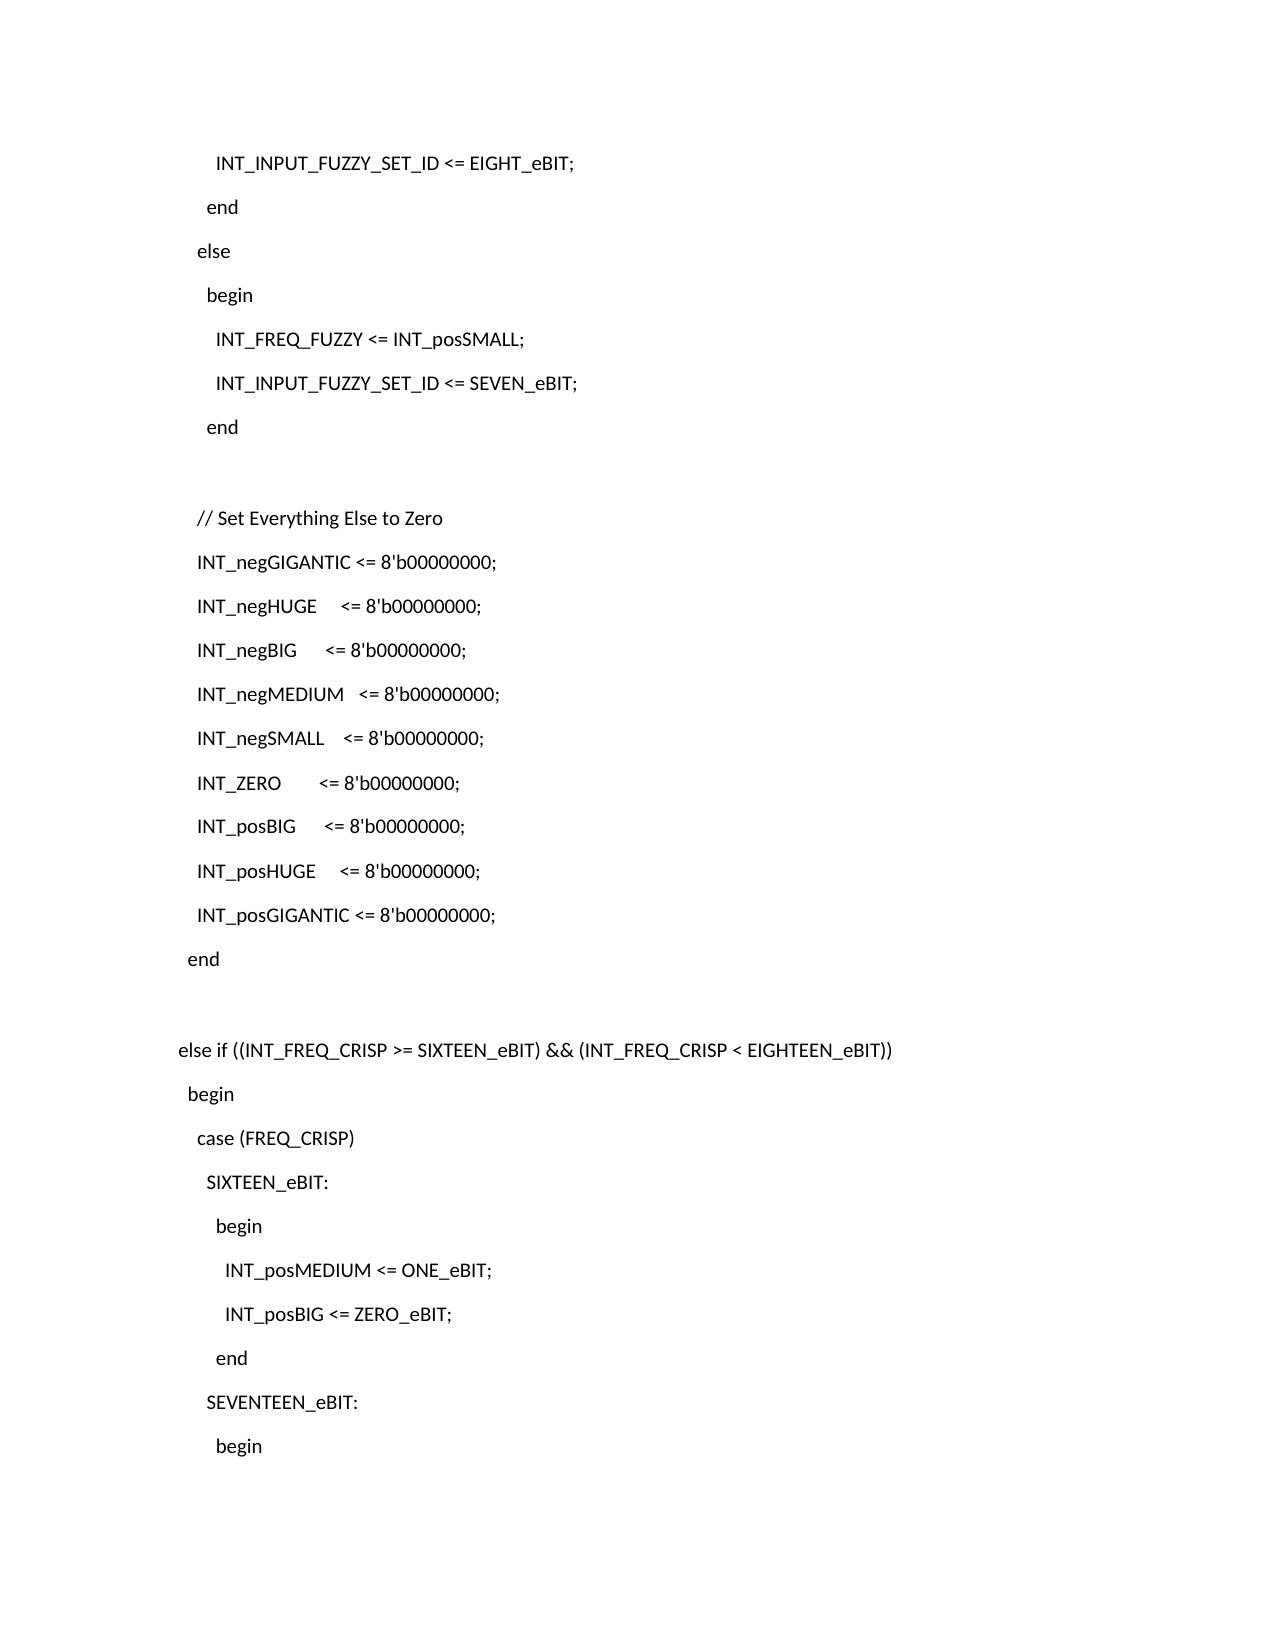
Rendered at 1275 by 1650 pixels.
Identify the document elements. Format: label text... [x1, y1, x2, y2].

text INT_negSMALL <= 8'b00000000; [150, 726, 1125, 751]
text end [150, 946, 1125, 971]
text end [150, 1345, 1125, 1371]
text SIXTEEN_eBIT: [150, 1169, 1125, 1194]
text INT_posGIGANTIC <= 8'b00000000; [150, 902, 1125, 927]
text INT_negHUGE <= 8'b00000000; [150, 593, 1125, 619]
text INT_INPUT_FUZZY_SET_ID <= SEVEN_eBIT; [150, 370, 1125, 396]
text INT_posBIG <= 8'b00000000; [150, 814, 1125, 839]
text begin [150, 1433, 1125, 1459]
text SEVENTEEN_eBIT: [150, 1389, 1125, 1415]
text begin [150, 1081, 1125, 1106]
text INT_posHUGE <= 8'b00000000; [150, 858, 1125, 883]
text INT_ZERO <= 8'b00000000; [150, 770, 1125, 795]
text INT_posMEDIUM <= ONE_eBIT; [150, 1257, 1125, 1283]
text else if ((INT_FREQ_CRISP >= SIXTEEN_eBIT) && (INT_FREQ_CRISP < EIGHTEEN_eBIT)) [150, 1037, 1125, 1062]
text INT_negGIGANTIC <= 8'b00000000; [150, 549, 1125, 575]
text case (FREQ_CRISP) [150, 1125, 1125, 1150]
text begin [150, 1213, 1125, 1238]
text end [150, 414, 1125, 440]
text INT_posBIG <= ZERO_eBIT; [150, 1301, 1125, 1327]
text begin [150, 282, 1125, 308]
text end [150, 194, 1125, 219]
text INT_negMEDIUM <= 8'b00000000; [150, 682, 1125, 707]
text INT_negBIG <= 8'b00000000; [150, 637, 1125, 663]
text // Set Everything Else to Zero [150, 505, 1125, 531]
text INT_FREQ_FUZZY <= INT_posSMALL; [150, 326, 1125, 352]
text else [150, 238, 1125, 263]
text INT_INPUT_FUZZY_SET_ID <= EIGHT_eBIT; [150, 150, 1125, 175]
